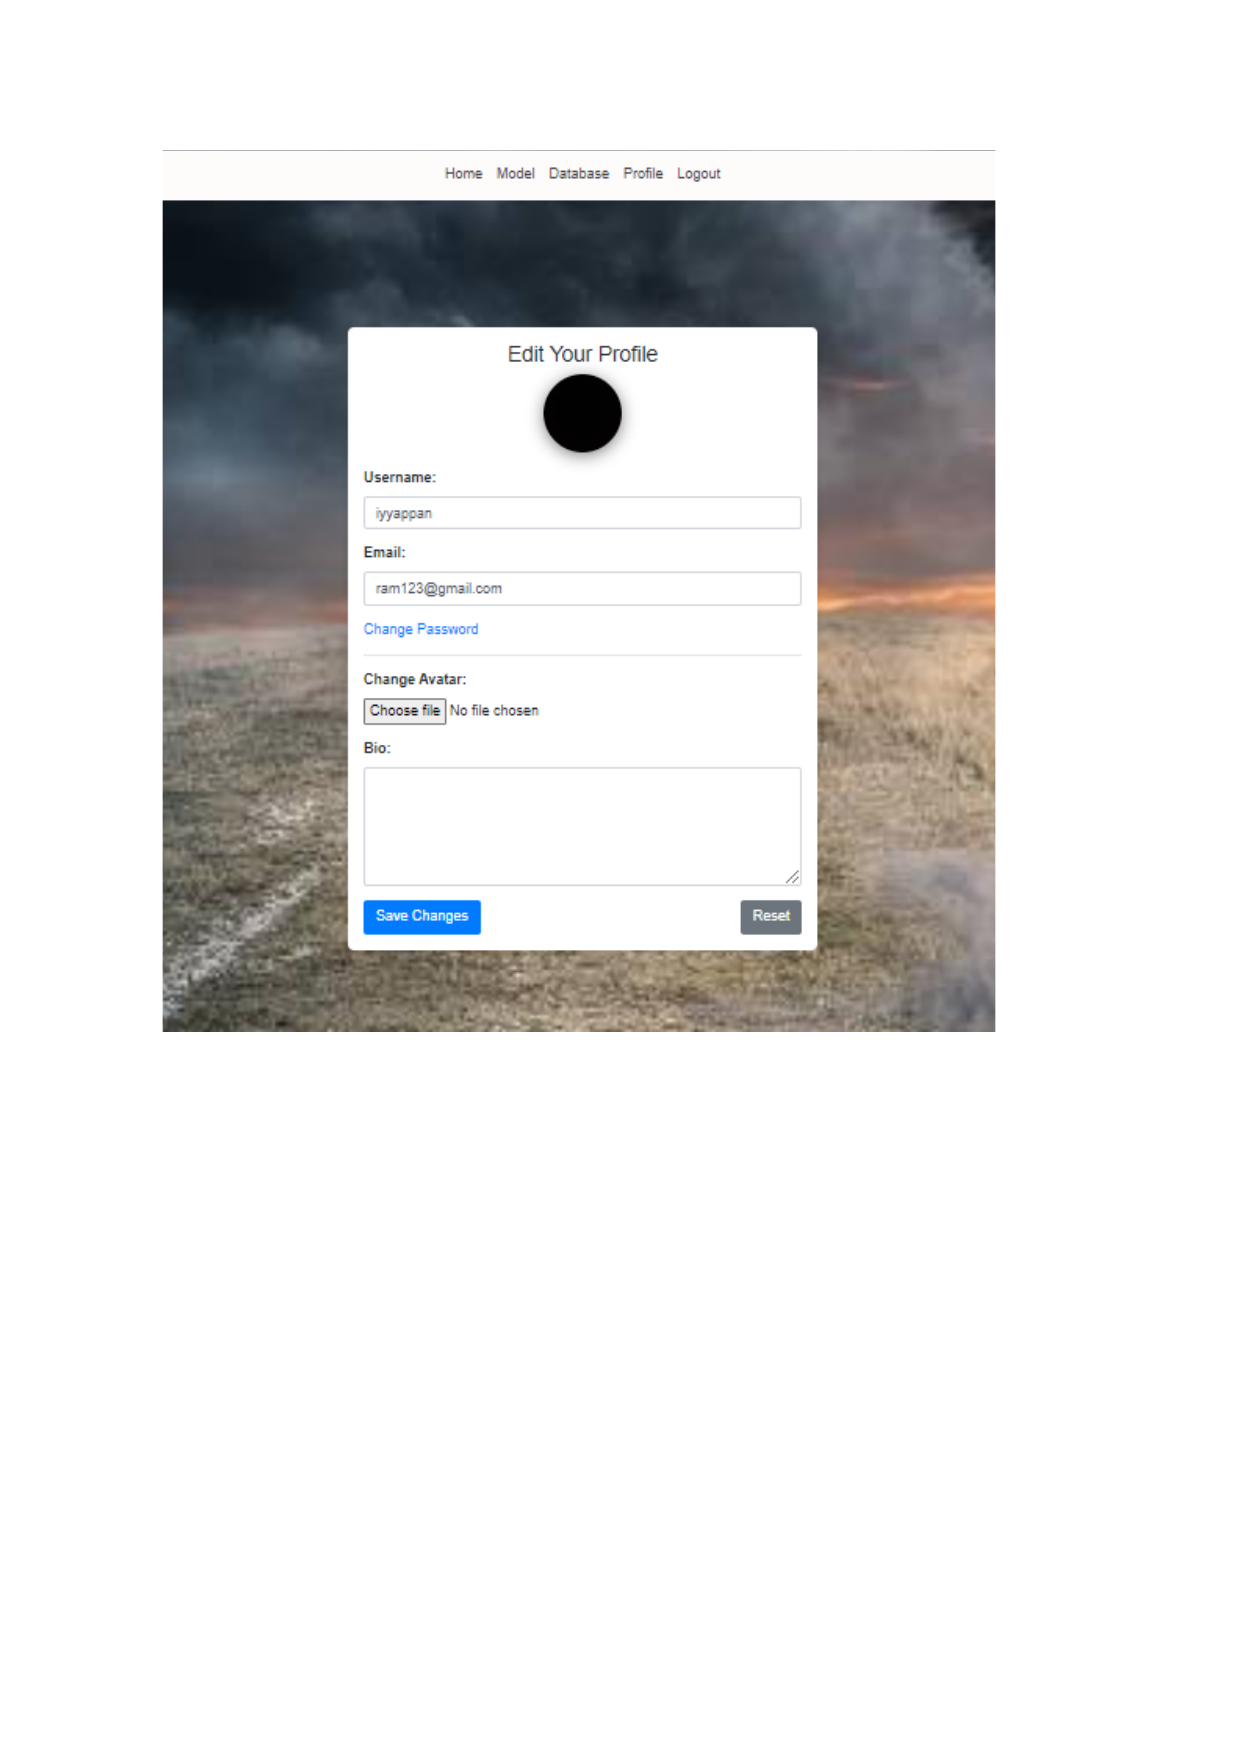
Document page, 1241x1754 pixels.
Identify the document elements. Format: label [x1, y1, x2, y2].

picture [162, 150, 996, 1032]
